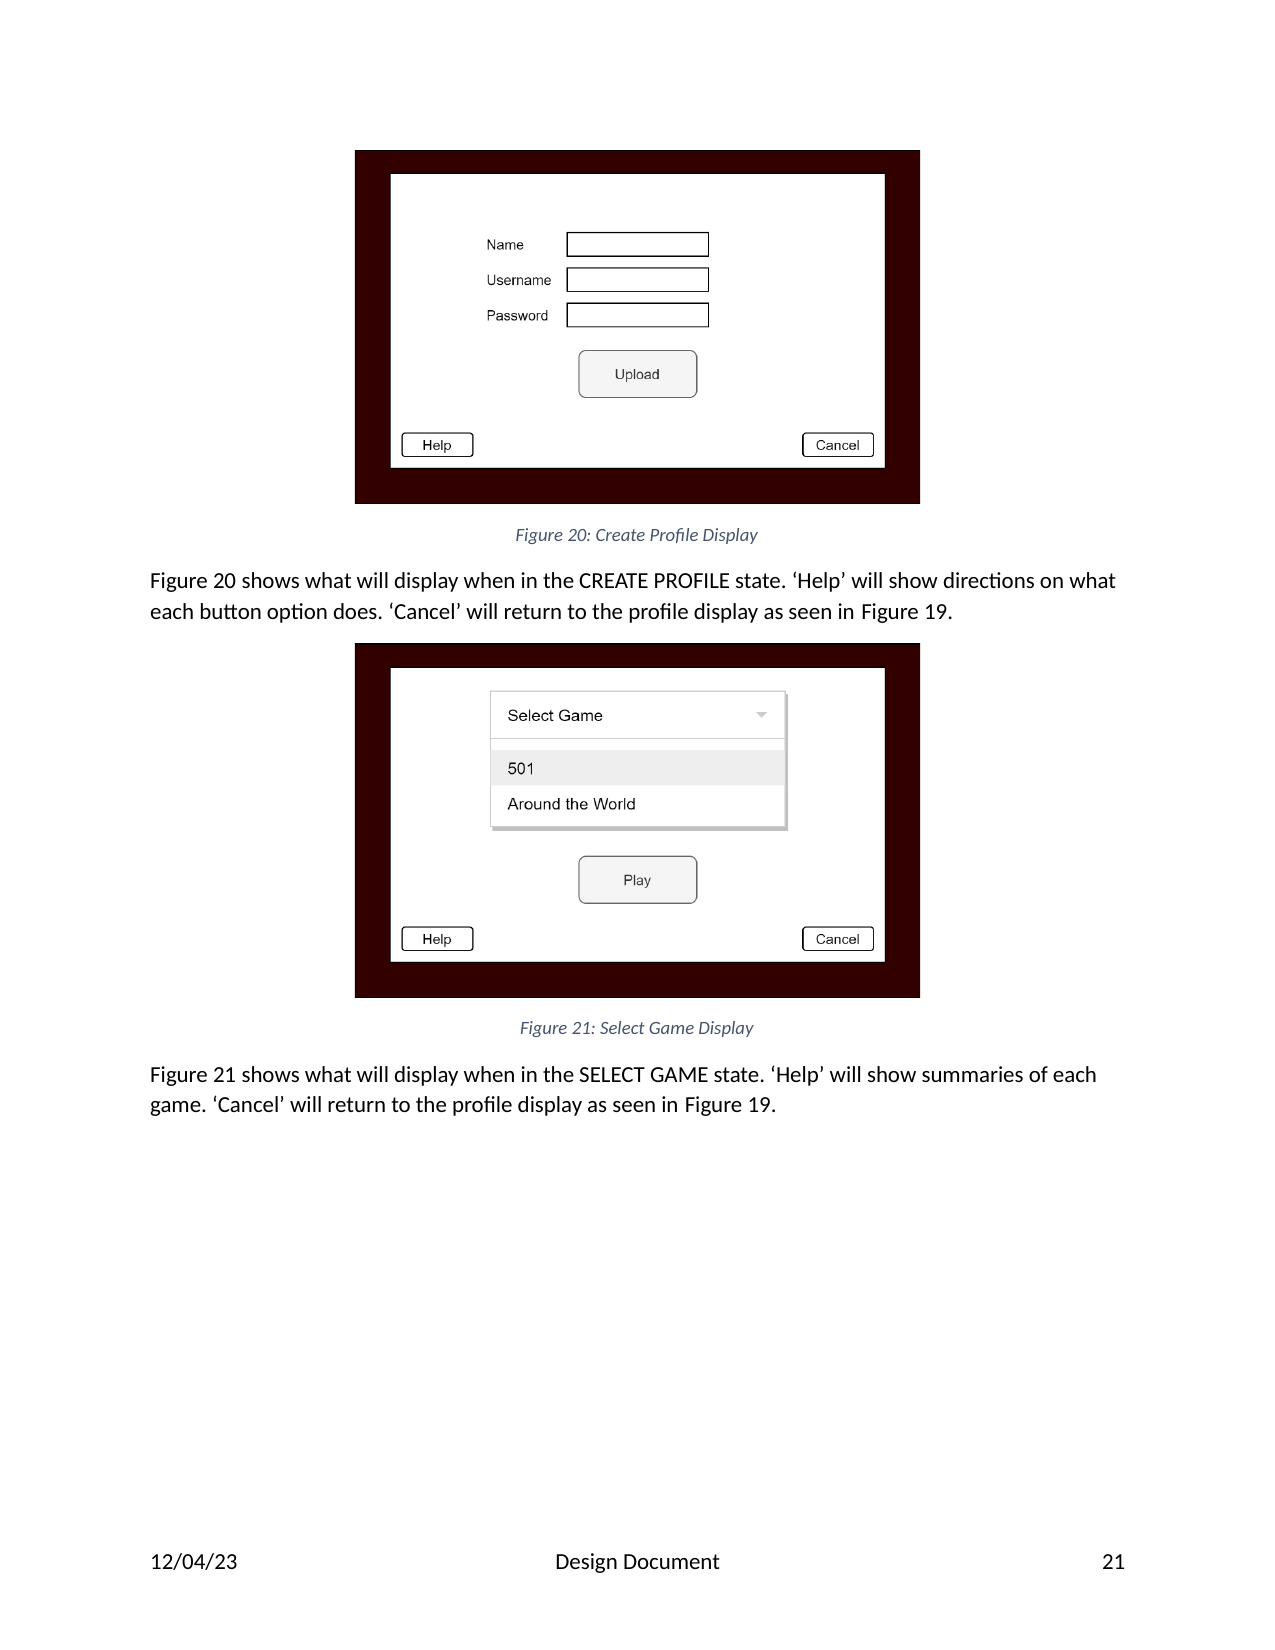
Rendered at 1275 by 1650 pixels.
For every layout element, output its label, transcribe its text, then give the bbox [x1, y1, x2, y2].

picture [354, 643, 921, 998]
picture [354, 150, 921, 504]
text Figure 21 shows what will display when in the SELECT GAME state. ‘Help’ will show summaries of each game. ‘Cancel’ will return to the profile display as seen in Figure 19. [150, 1060, 1125, 1118]
text Figure 20 shows what will display when in the CREATE PROFILE state. ‘Help’ will show directions on what each button option does. ‘Cancel’ will return to the profile display as seen in Figure 19. [150, 567, 1125, 625]
